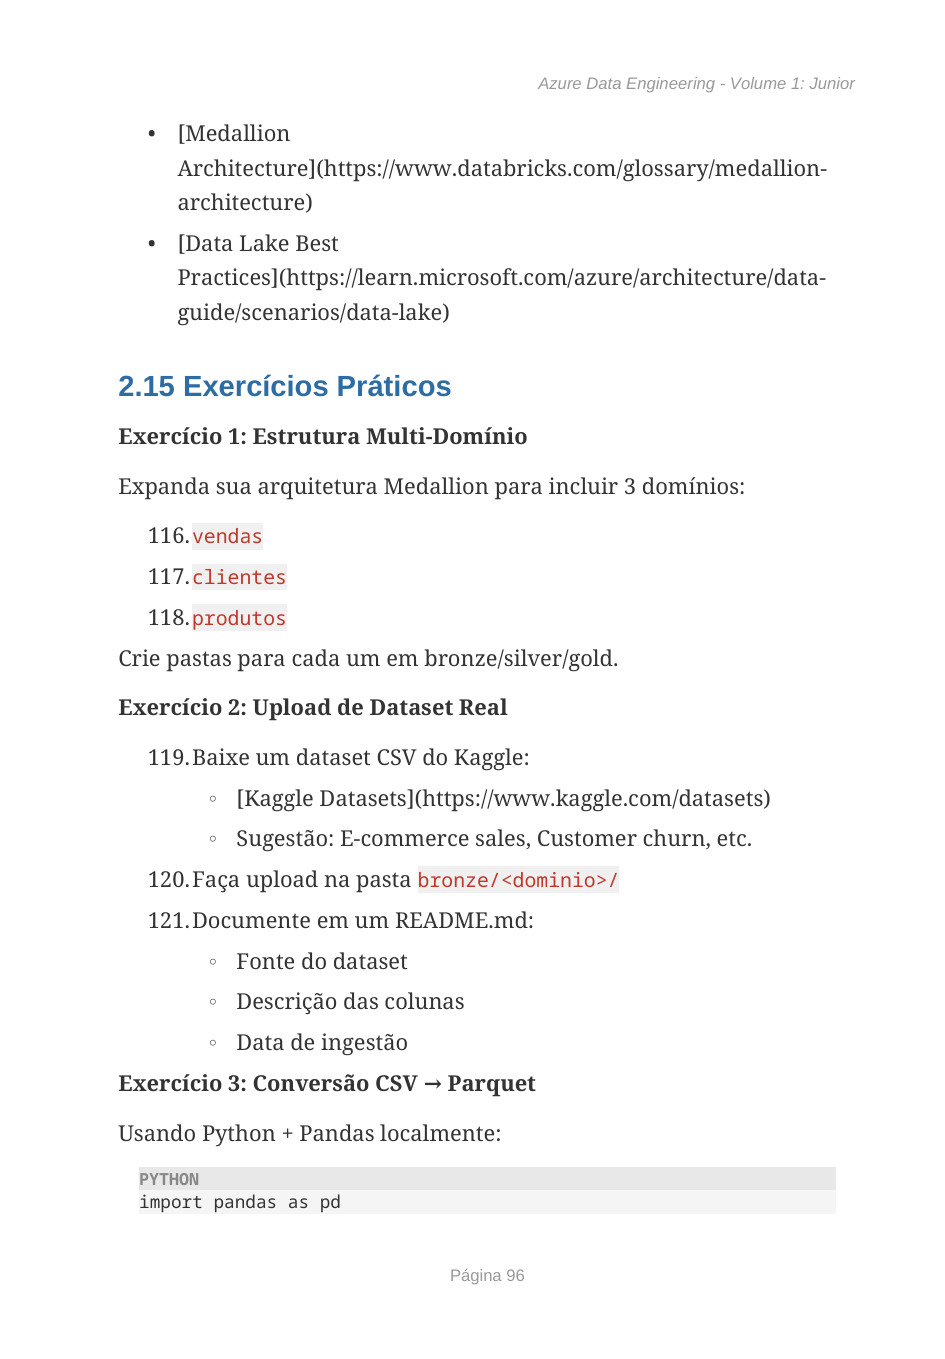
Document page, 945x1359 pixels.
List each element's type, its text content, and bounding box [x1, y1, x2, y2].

text PYTHON [139, 1167, 836, 1190]
list Documente em um README.md: [148, 905, 856, 935]
list Descrição das colunas [207, 986, 856, 1016]
text import pandas as pd [139, 1190, 836, 1214]
list [Medallion Architecture](https://www.databricks.com/glossary/medallion-architecture) [148, 118, 856, 217]
list clientes [148, 561, 856, 591]
subtitle 2.15 Exercícios Práticos [118, 369, 856, 402]
list Faça upload na pasta bronze/<dominio>/ [148, 864, 856, 894]
list Fonte do dataset [207, 946, 856, 975]
list Baixe um dataset CSV do Kaggle: [148, 742, 856, 772]
text Crie pastas para cada um em bronze/silver/gold. [118, 643, 856, 672]
list Data de ingestão [207, 1027, 856, 1057]
text Exercício 1: Estrutura Multi-Domínio [118, 421, 856, 451]
list vendas [148, 520, 856, 550]
list [Data Lake Best Practices](https://learn.microsoft.com/azure/architecture/data-guide/scenarios/data-lake) [148, 228, 856, 327]
list produtos [148, 602, 856, 632]
text Exercício 3: Conversão CSV → Parquet [118, 1068, 856, 1098]
text Exercício 2: Upload de Dataset Real [118, 692, 856, 722]
text Expanda sua arquitetura Medallion para incluir 3 domínios: [118, 471, 856, 501]
list Sugestão: E-commerce sales, Customer churn, etc. [207, 823, 856, 853]
list [Kaggle Datasets](https://www.kaggle.com/datasets) [207, 783, 856, 812]
text Usando Python + Pandas localmente: [118, 1117, 856, 1147]
